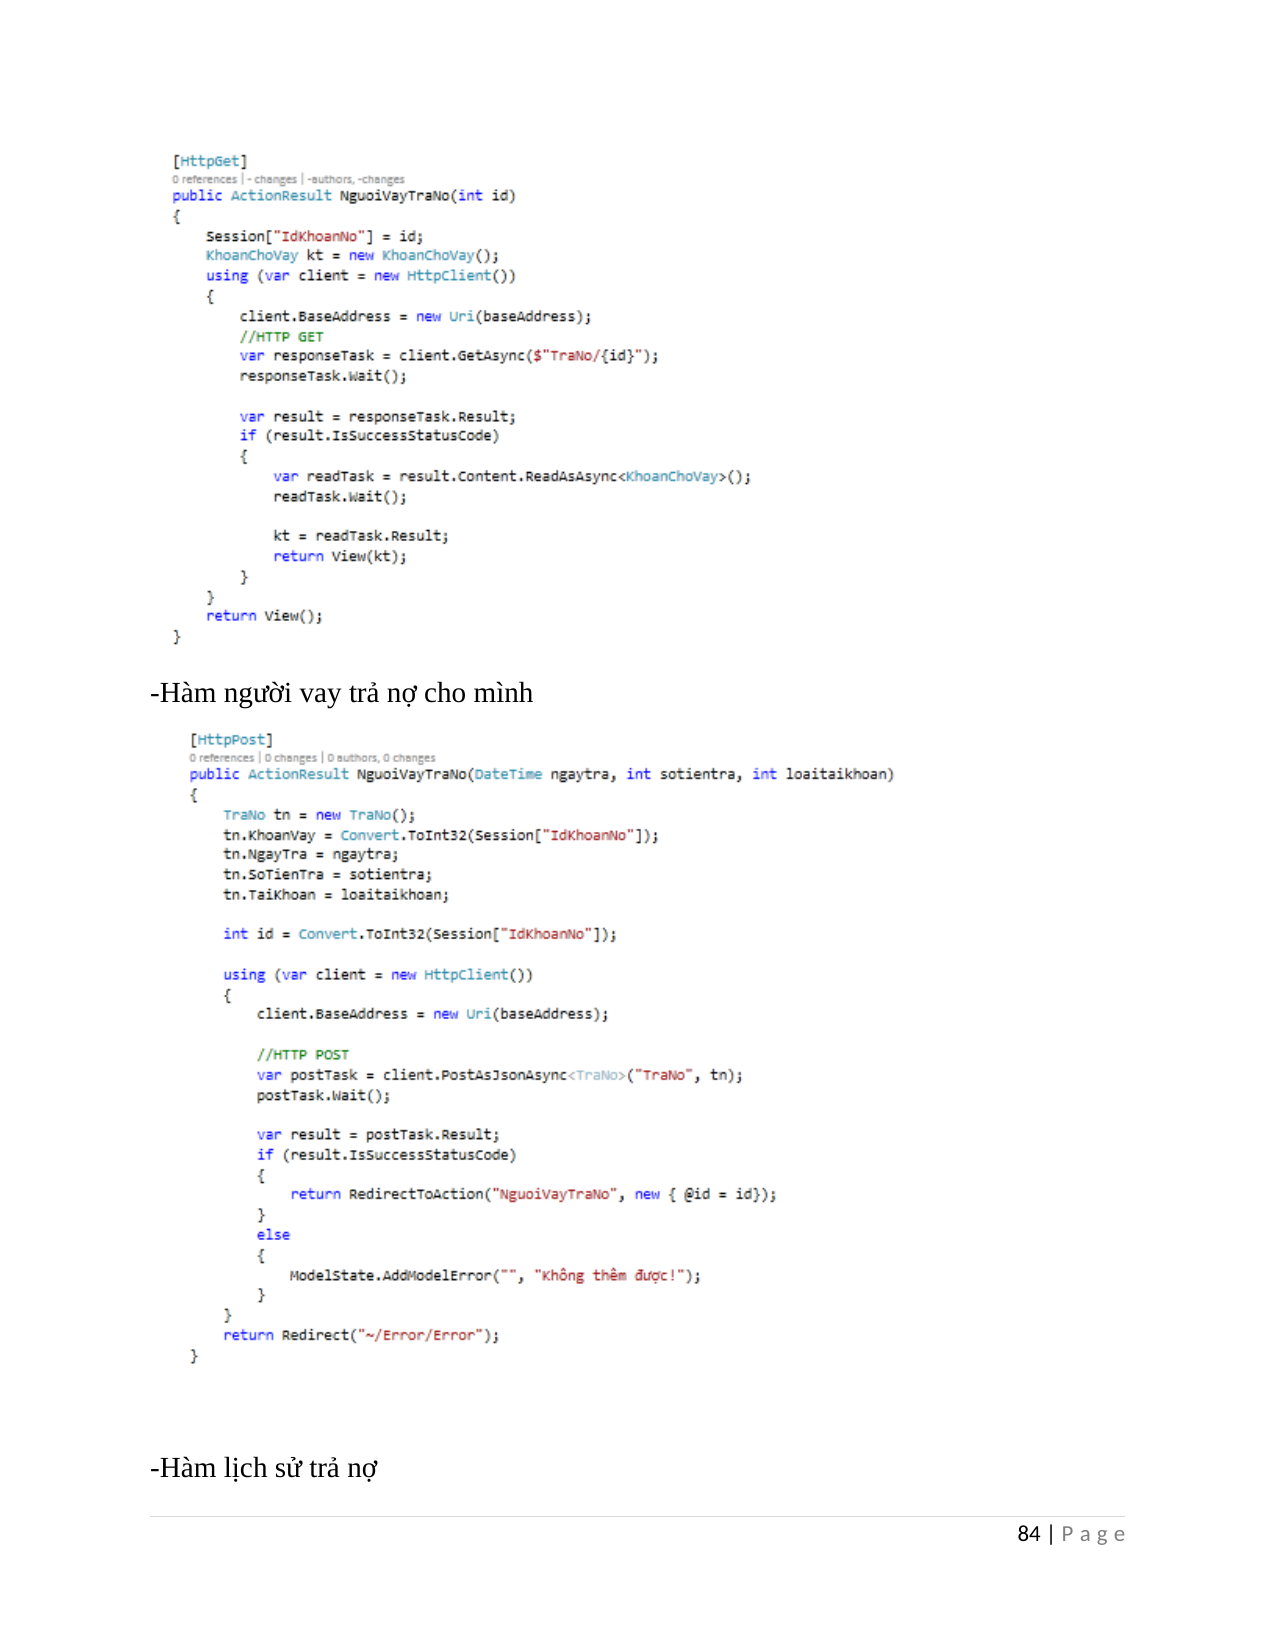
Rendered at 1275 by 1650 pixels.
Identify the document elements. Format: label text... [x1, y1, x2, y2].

text -Hàm người vay trả nợ cho mình [150, 675, 1125, 708]
picture [150, 150, 771, 657]
text -Hàm lịch sử trả nợ [150, 1451, 1125, 1484]
picture [150, 726, 960, 1381]
